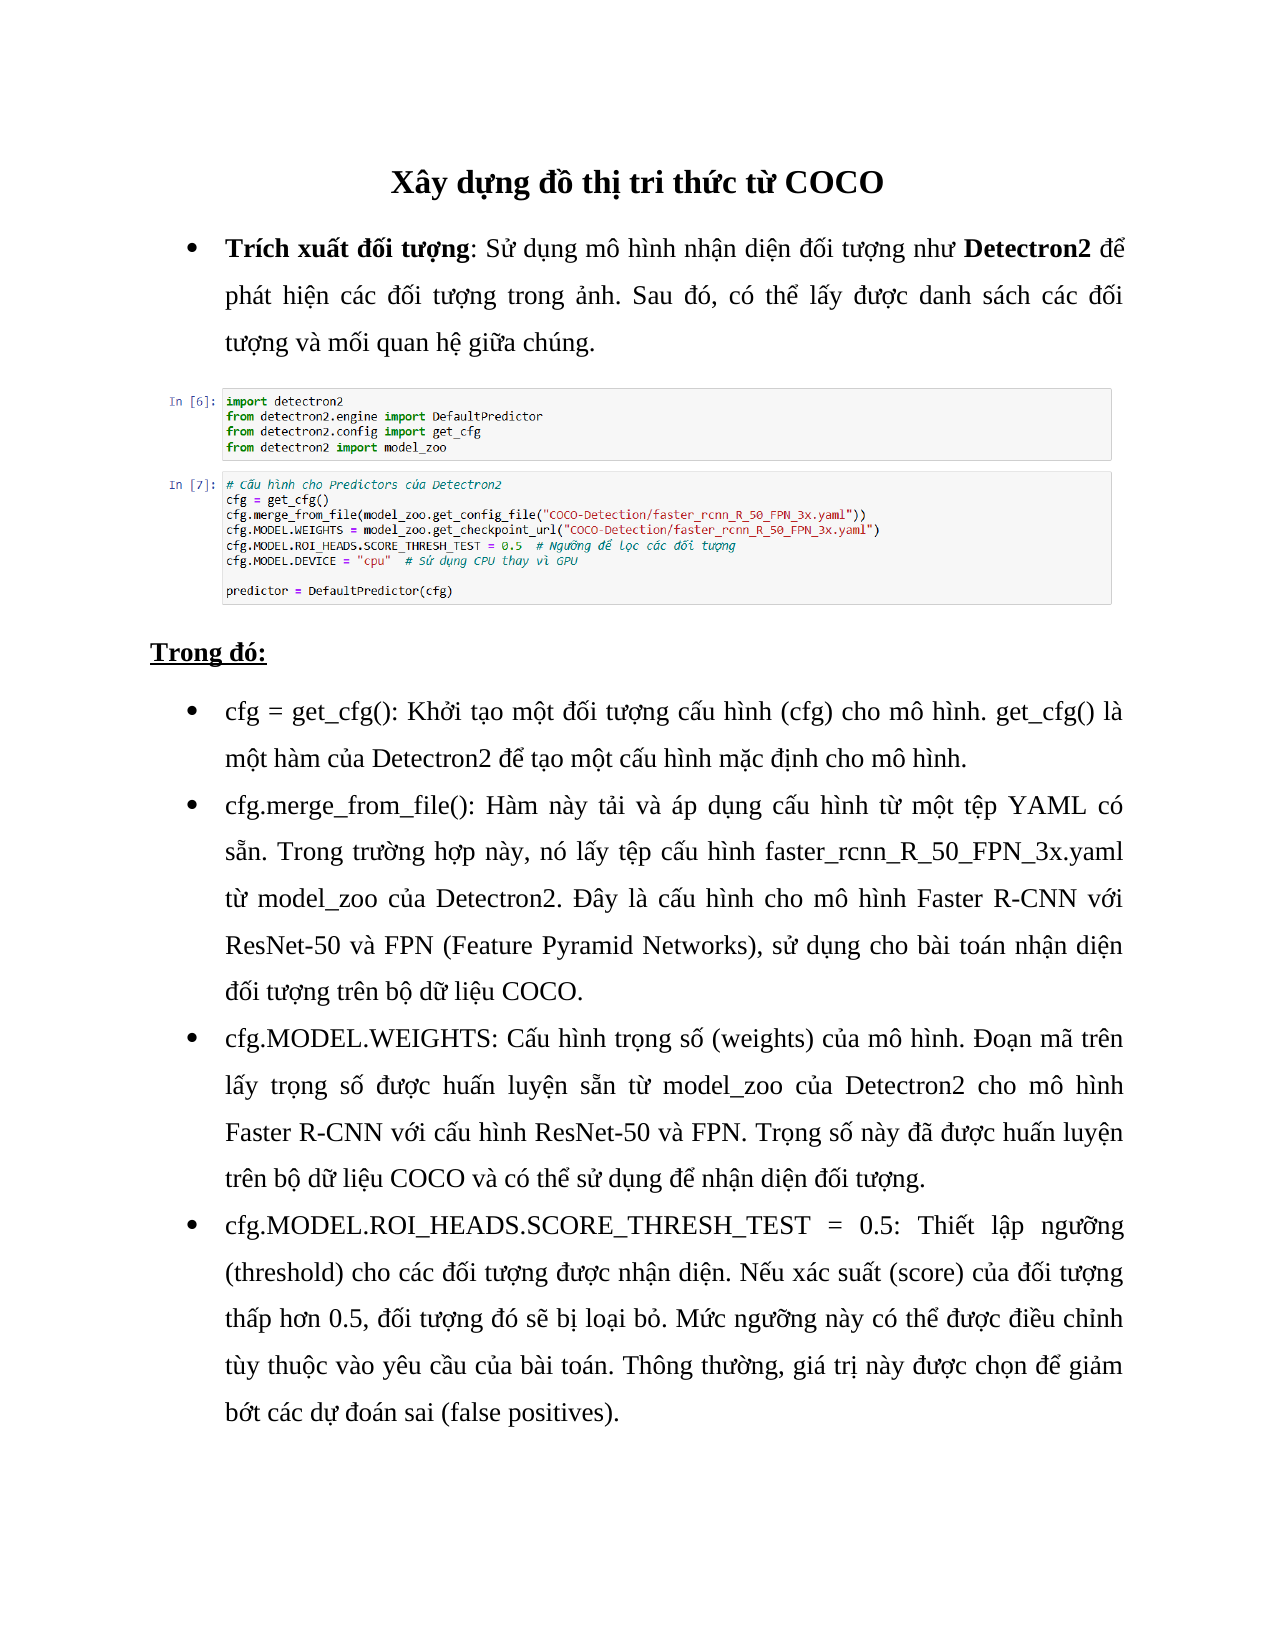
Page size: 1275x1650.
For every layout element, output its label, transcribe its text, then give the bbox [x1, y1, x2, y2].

text Trong đó: [150, 636, 1125, 667]
list cfg.MODEL.ROI_HEADS.SCORE_THRESH_TEST = 0.5: Thiết lập ngưỡng (threshold) cho các đối tượng được nhận diện. Nếu xác suất (score) của đối tượng thấp hơn 0.5, đối tượng đó sẽ bị loại bỏ. Mức ngưỡng này có thể được điều chỉnh tùy thuộc vào yêu cầu của bài toán. Thông thường, giá trị này được chọn để giảm bớt các dự đoán sai (false positives). [187, 1209, 1125, 1427]
subtitle Xây dựng đồ thị tri thức từ COCO [150, 162, 1125, 201]
picture [150, 385, 1125, 609]
list cfg = get_cfg(): Khởi tạo một đối tượng cấu hình (cfg) cho mô hình. get_cfg() là một hàm của Detectron2 để tạo một cấu hình mặc định cho mô hình. [187, 695, 1125, 773]
list cfg.merge_from_file(): Hàm này tải và áp dụng cấu hình từ một tệp YAML có sẵn. Trong trường hợp này, nó lấy tệp cấu hình faster_rcnn_R_50_FPN_3x.yaml từ model_zoo của Detectron2. Đây là cấu hình cho mô hình Faster R-CNN với ResNet-50 và FPN (Feature Pyramid Networks), sử dụng cho bài toán nhận diện đối tượng trên bộ dữ liệu COCO. [187, 789, 1125, 1007]
list Trích xuất đối tượng: Sử dụng mô hình nhận diện đối tượng như Detectron2 để phát hiện các đối tượng trong ảnh. Sau đó, có thể lấy được danh sách các đối tượng và mối quan hệ giữa chúng. [187, 232, 1125, 357]
list cfg.MODEL.WEIGHTS: Cấu hình trọng số (weights) của mô hình. Đoạn mã trên lấy trọng số được huấn luyện sẵn từ model_zoo của Detectron2 cho mô hình Faster R-CNN với cấu hình ResNet-50 và FPN. Trọng số này đã được huấn luyện trên bộ dữ liệu COCO và có thể sử dụng để nhận diện đối tượng. [187, 1022, 1125, 1193]
